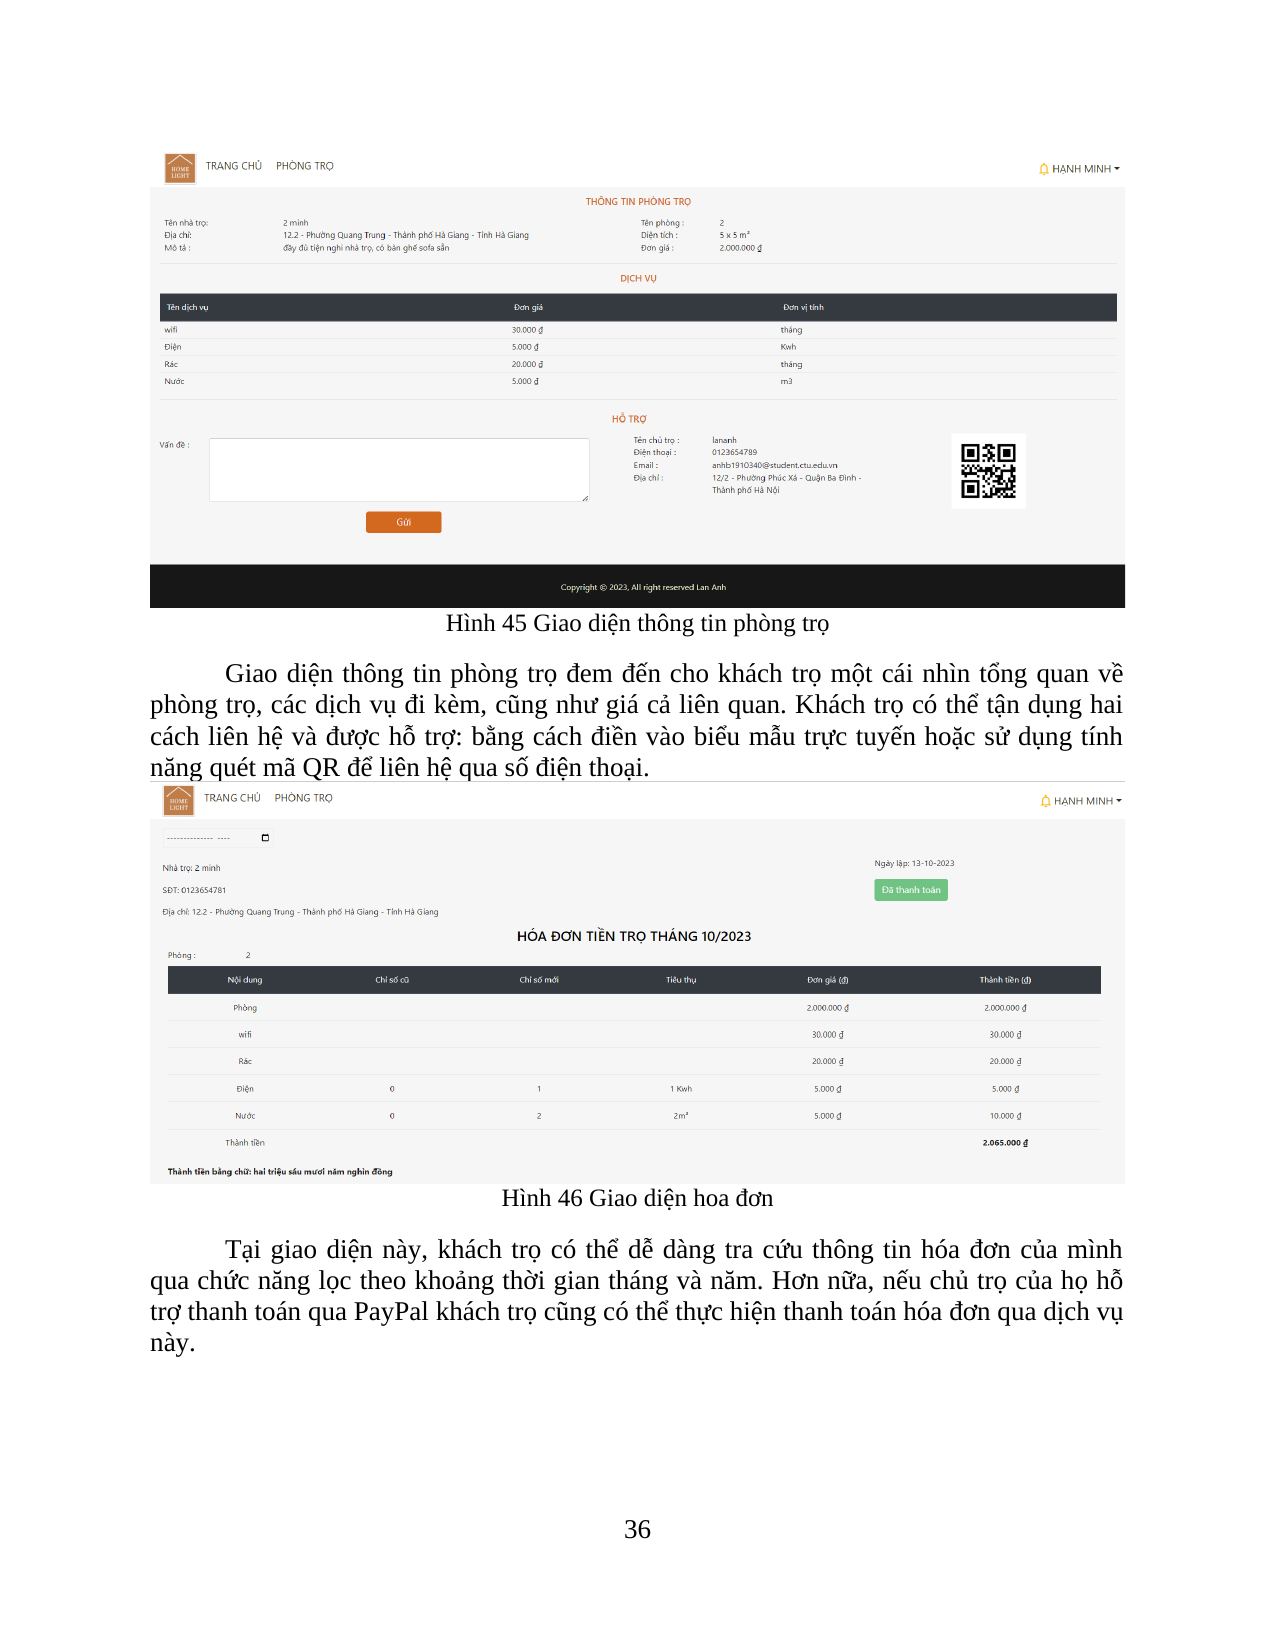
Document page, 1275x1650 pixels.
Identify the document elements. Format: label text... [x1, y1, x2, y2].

text Giao diện thông tin phòng trọ đem đến cho khách trọ một cái nhìn tổng quan về phòng trọ, các dịch vụ đi kèm, cũng như giá cả liên quan. Khách trọ có thể tận dụng hai cách liên hệ và được hỗ trợ: bằng cách điền vào biểu mẫu trực tuyến hoặc sử dụng tính năng quét mã QR để liên hệ qua số điện thoại. [150, 657, 1125, 781]
text Hình 46 Giao diện hoa đơn [150, 1184, 1125, 1212]
text Tại giao diện này, khách trọ có thể dễ dàng tra cứu thông tin hóa đơn của mình qua chức năng lọc theo khoảng thời gian tháng và năm. Hơn nữa, nếu chủ trọ của họ hỗ trợ thanh toán qua PayPal khách trọ cũng có thể thực hiện thanh toán hóa đơn qua dịch vụ này. [150, 1233, 1125, 1358]
picture [150, 781, 1125, 1184]
picture [150, 150, 1125, 608]
text Hình 45 Giao diện thông tin phòng trọ [150, 608, 1125, 636]
